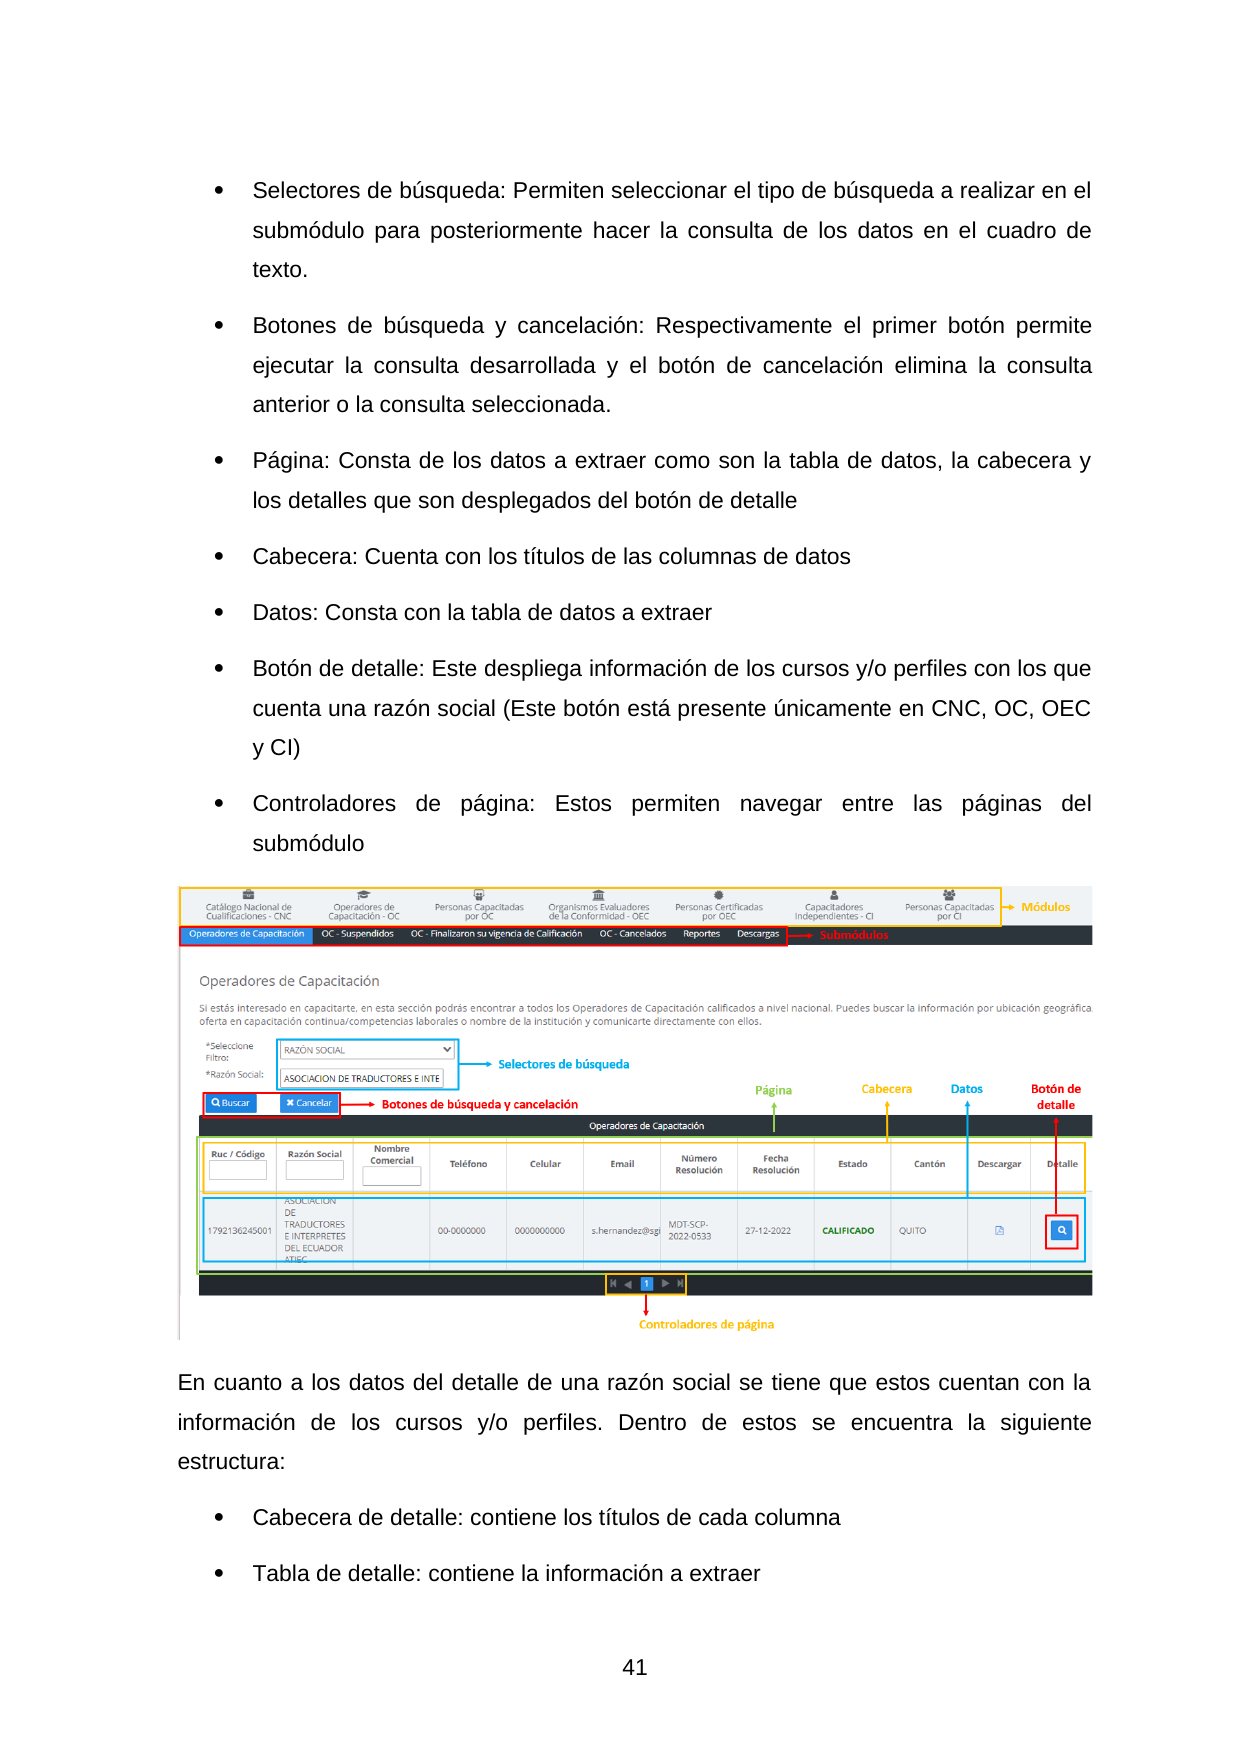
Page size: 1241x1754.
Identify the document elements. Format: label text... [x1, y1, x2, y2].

list Página: Consta de los datos a extraer como son la tabla de datos, la cabecera y los detalles que son desplegados del botón de detalle [215, 447, 1092, 513]
list Botones de búsqueda y cancelación: Respectivamente el primer botón permite ejecutar la consulta desarrollada y el botón de cancelación elimina la consulta anterior o la consulta seleccionada. [215, 312, 1092, 418]
list Tabla de detalle: contiene la información a extraer [215, 1560, 1092, 1587]
list Cabecera de detalle: contiene los títulos de cada columna [215, 1504, 1092, 1530]
list Datos: Consta con la tabla de datos a extraer [215, 599, 1092, 626]
list Selectores de búsqueda: Permiten seleccionar el tipo de búsqueda a realizar en el submódulo para posteriormente hacer la consulta de los datos en el cuadro de texto. [215, 177, 1092, 282]
list Controladores de página: Estos permiten navegar entre las páginas del submódulo [215, 790, 1092, 856]
text En cuanto a los datos del detalle de una razón social se tiene que estos cuentan con la información de los cursos y/o perfiles. Dentro de estos se encuentra la siguiente estructura: [177, 1369, 1092, 1474]
list Botón de detalle: Este despliega información de los cursos y/o perfiles con los que cuenta una razón social (Este botón está presente únicamente en CNC, OC, OEC y CI) [215, 655, 1092, 761]
picture [177, 886, 1093, 1340]
list Cabecera: Cuenta con los títulos de las columnas de datos [215, 543, 1092, 569]
